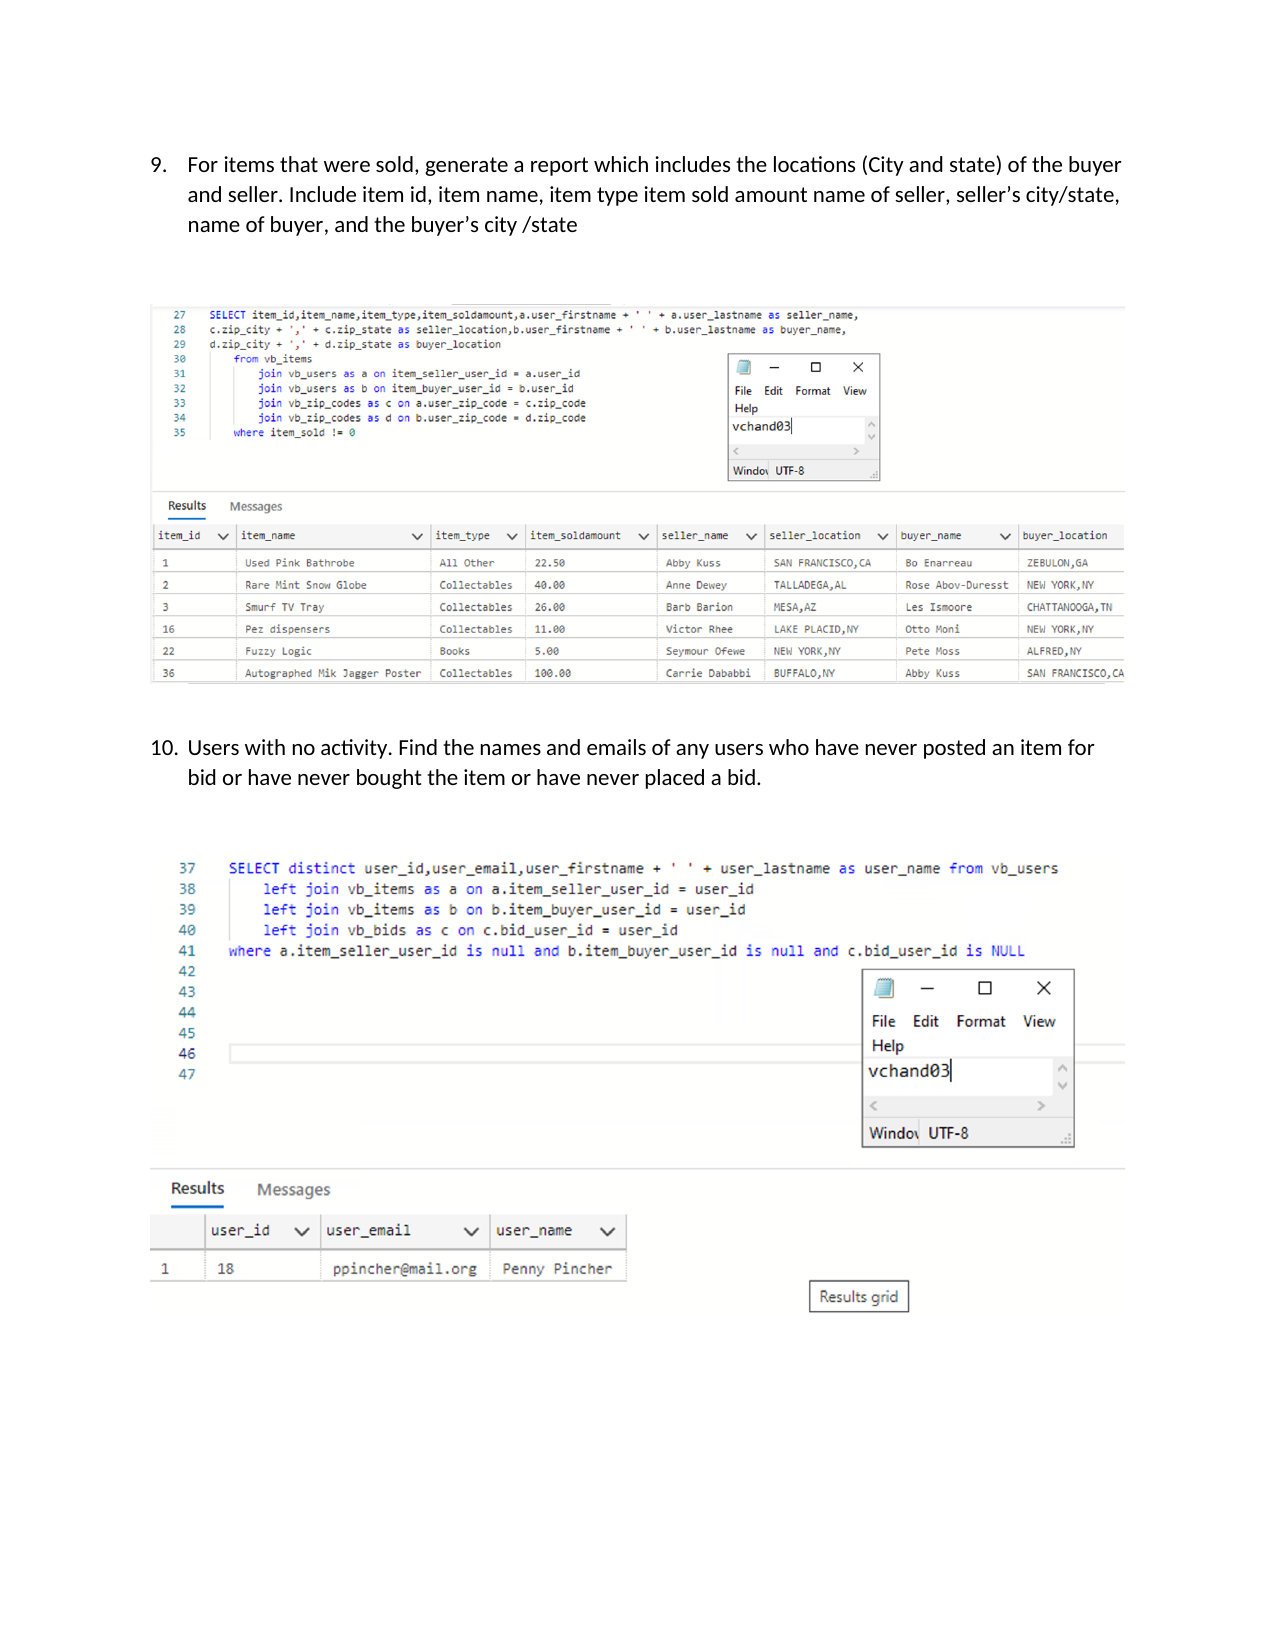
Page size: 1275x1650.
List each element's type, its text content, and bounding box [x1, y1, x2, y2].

list Users with no activity. Find the names and emails of any users who have never posted an item for bid or have never bought the item or have never placed a bid. [150, 733, 1125, 791]
list For items that were sold, generate a report which includes the locations (City and state) of the buyer and seller. Include item id, item name, item type item sold amount name of seller, seller’s city/state, name of buyer, and the buyer’s city /state [150, 150, 1125, 238]
picture [150, 857, 1125, 1316]
picture [150, 304, 1125, 684]
